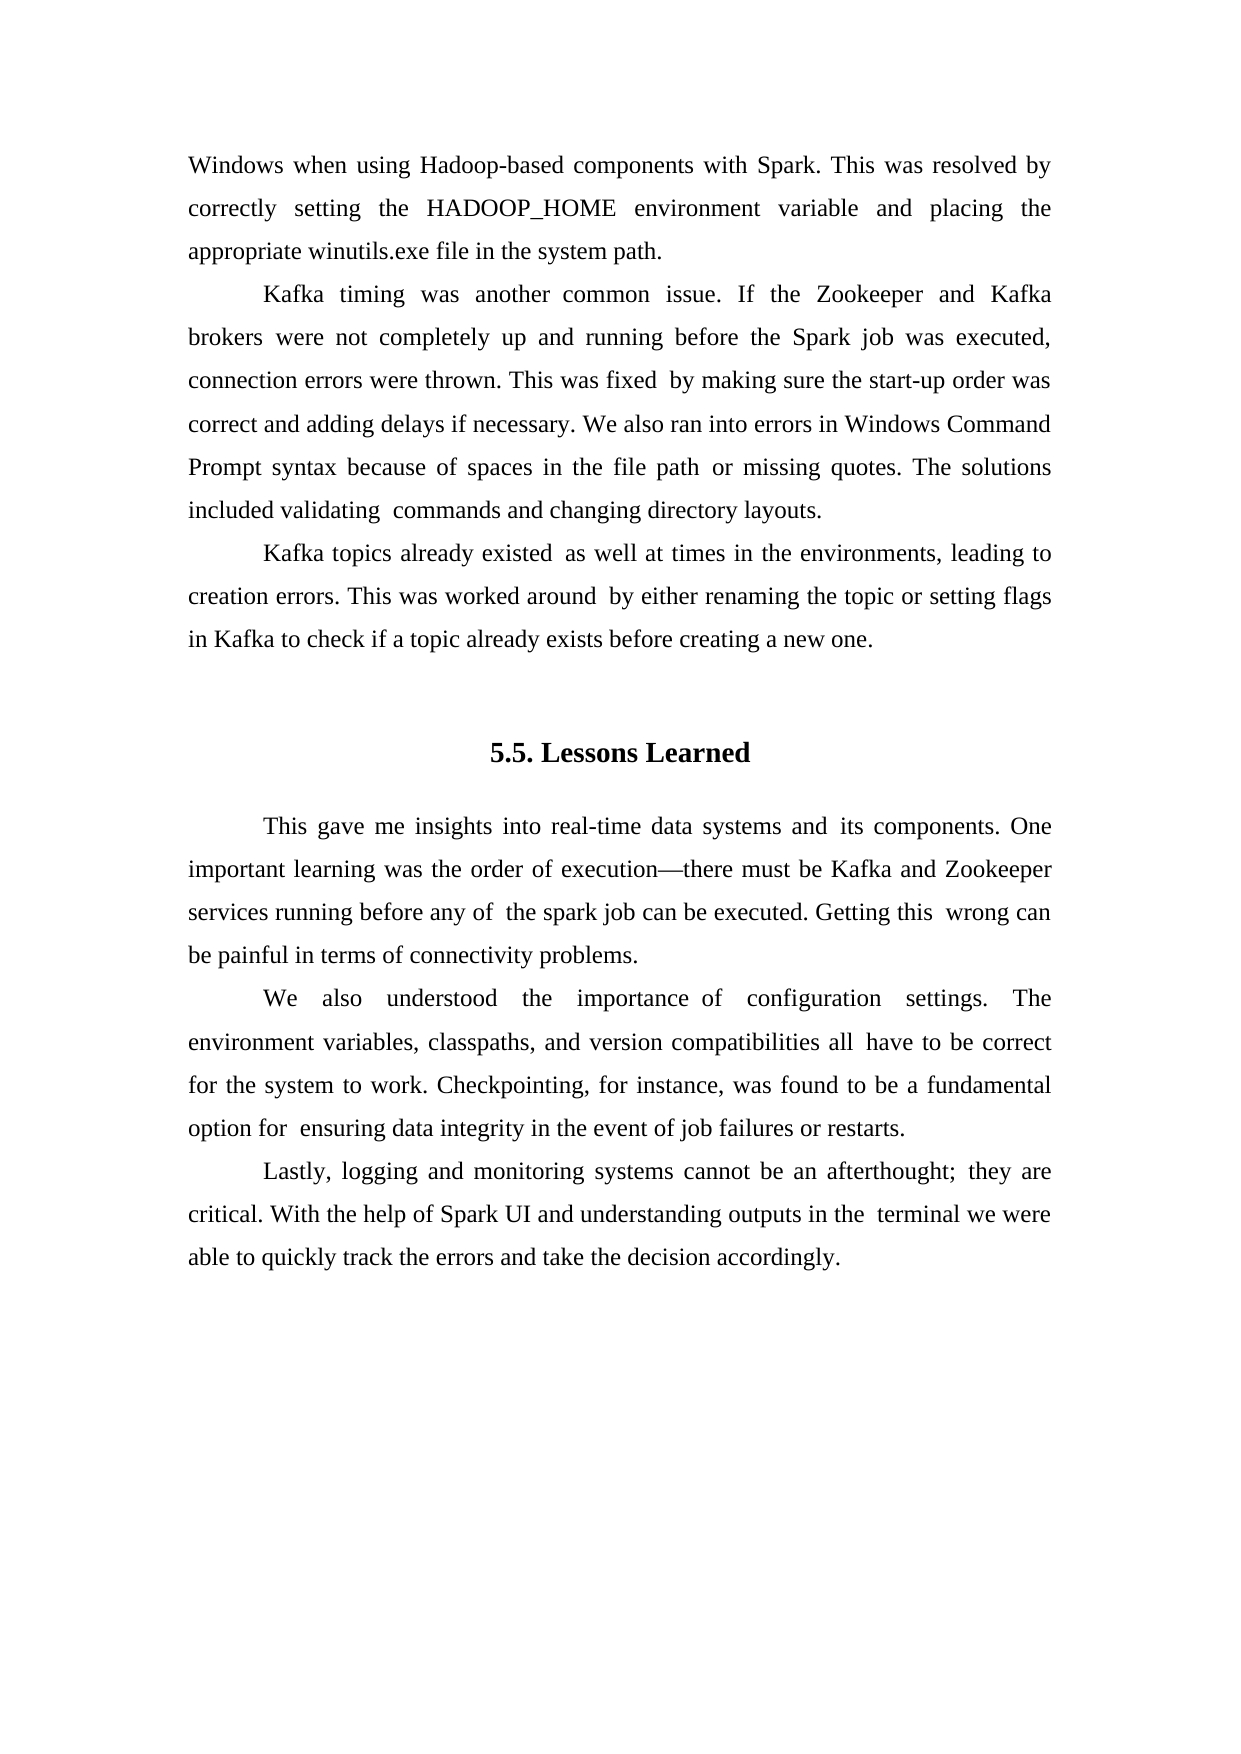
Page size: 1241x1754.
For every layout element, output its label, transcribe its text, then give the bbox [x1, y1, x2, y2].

text We also understood the importance of configuration settings. The environment variables, classpaths, and version compatibilities all have to be correct for the system to work. Checkpointing, for instance, was found to be a fundamental option for ensuring data integrity in the event of job failures or restarts. [188, 983, 1052, 1142]
text Kafka timing was another common issue. If the Zookeeper and Kafka brokers were not completely up and running before the Spark job was executed, connection errors were thrown. This was fixed by making sure the start-up order was correct and adding delays if necessary. We also ran into errors in Windows Command Prompt syntax because of spaces in the file path or missing quotes. The solutions included validating commands and changing directory layouts. [188, 279, 1052, 524]
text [188, 150, 1052, 265]
text Kafka topics already existed as well at times in the environments, leading to creation errors. This was worked around by either renaming the topic or setting flags in Kafka to check if a topic already exists before creating a new one. [188, 538, 1052, 653]
text Lastly, logging and monitoring systems cannot be an afterthought; they are critical. With the help of Spark UI and understanding outputs in the terminal we were able to quickly track the errors and take the decision accordingly. [188, 1156, 1052, 1271]
subtitle 5.5. Lessons Learned [188, 736, 1052, 769]
text This gave me insights into real-time data systems and its components. One important learning was the order of execution—there must be Kafka and Zookeeper services running before any of the spark job can be executed. Getting this wrong can be painful in terms of connectivity problems. [188, 811, 1052, 969]
